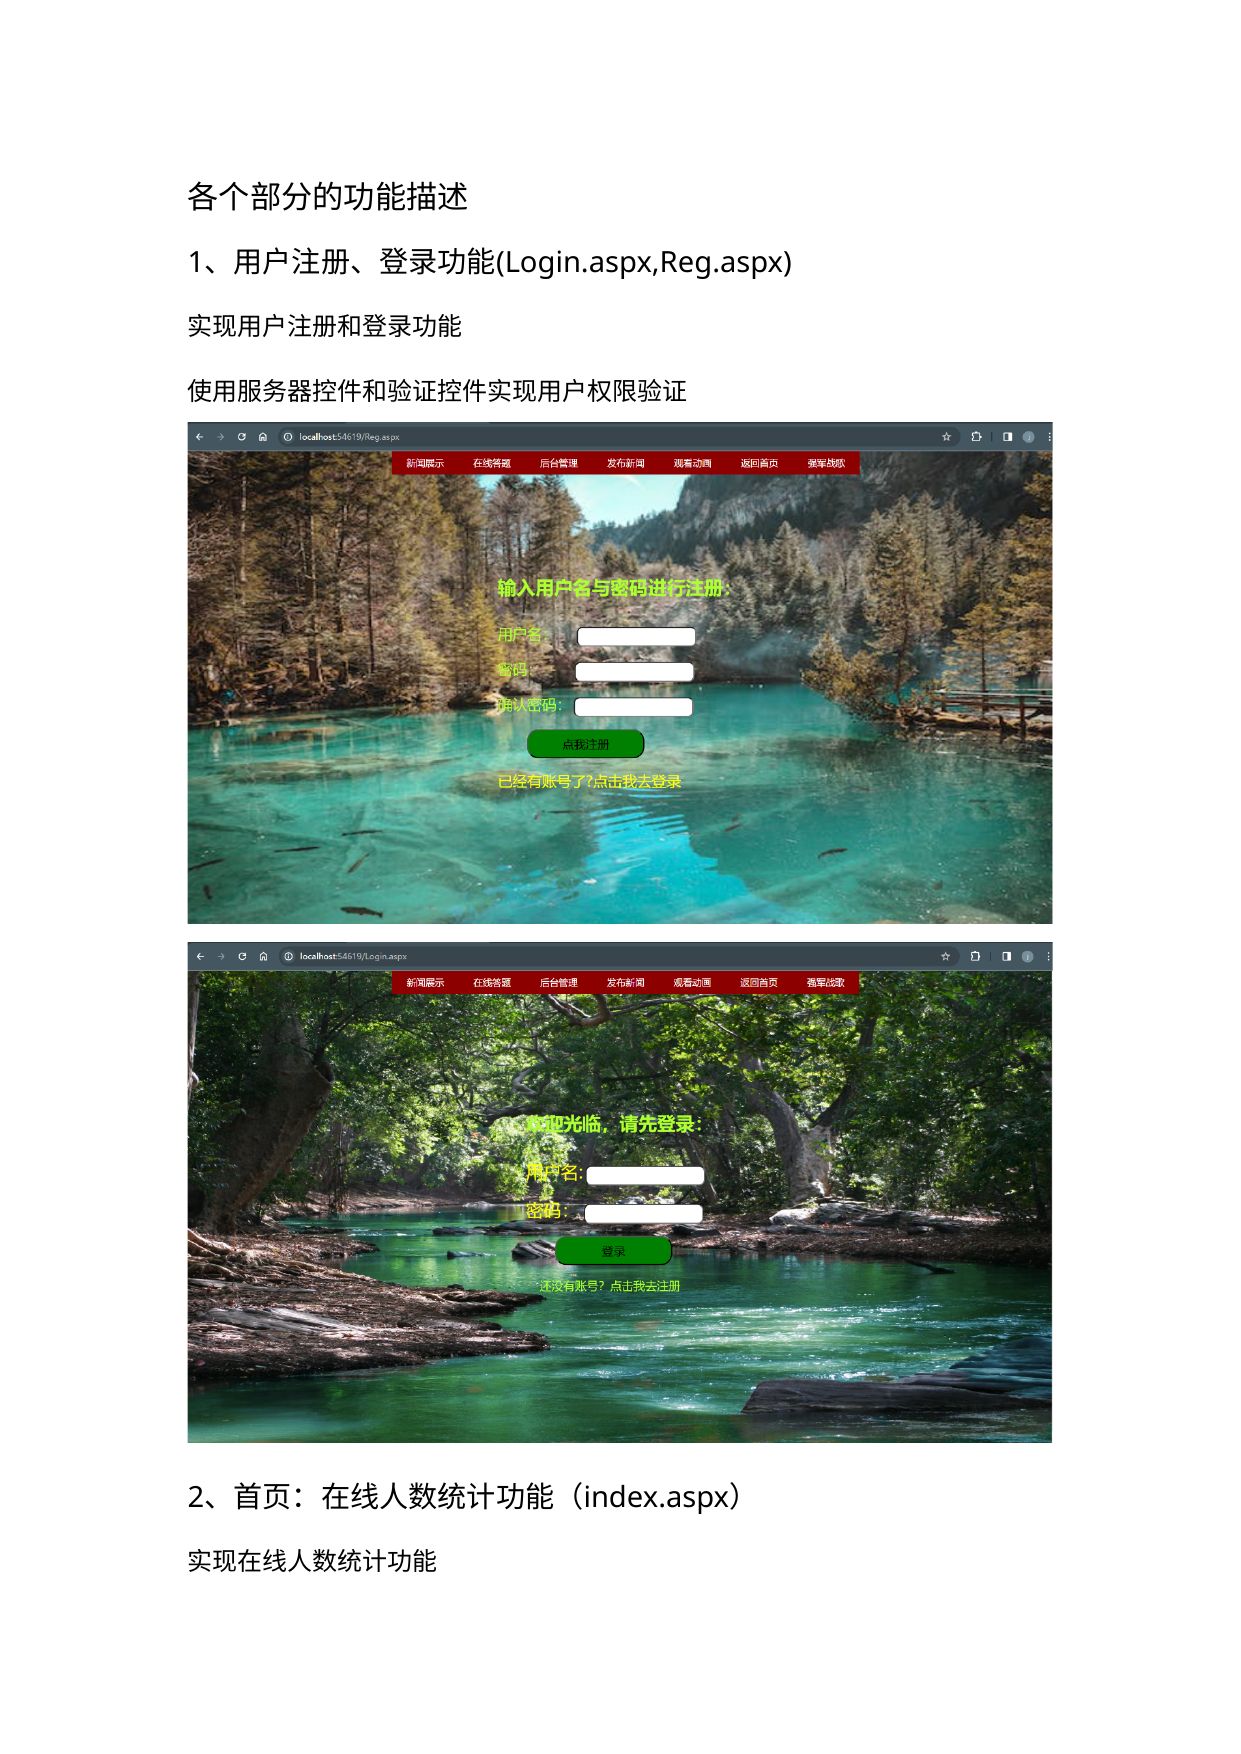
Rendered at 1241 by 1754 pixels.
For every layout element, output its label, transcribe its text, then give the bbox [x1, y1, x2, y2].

text 2、首页：在线人数统计功能（index.aspx） [187, 1462, 1053, 1527]
text 实现在线人数统计功能 [187, 1527, 1053, 1592]
text 各个部分的功能描述 [187, 162, 1053, 227]
text 1、用户注册、登录功能(Login.aspx,Reg.aspx) [187, 227, 1053, 292]
text 使用服务器控件和验证控件实现用户权限验证 [187, 357, 1053, 422]
text 实现用户注册和登录功能 [187, 292, 1053, 357]
picture [187, 942, 1053, 1443]
picture [187, 422, 1053, 924]
